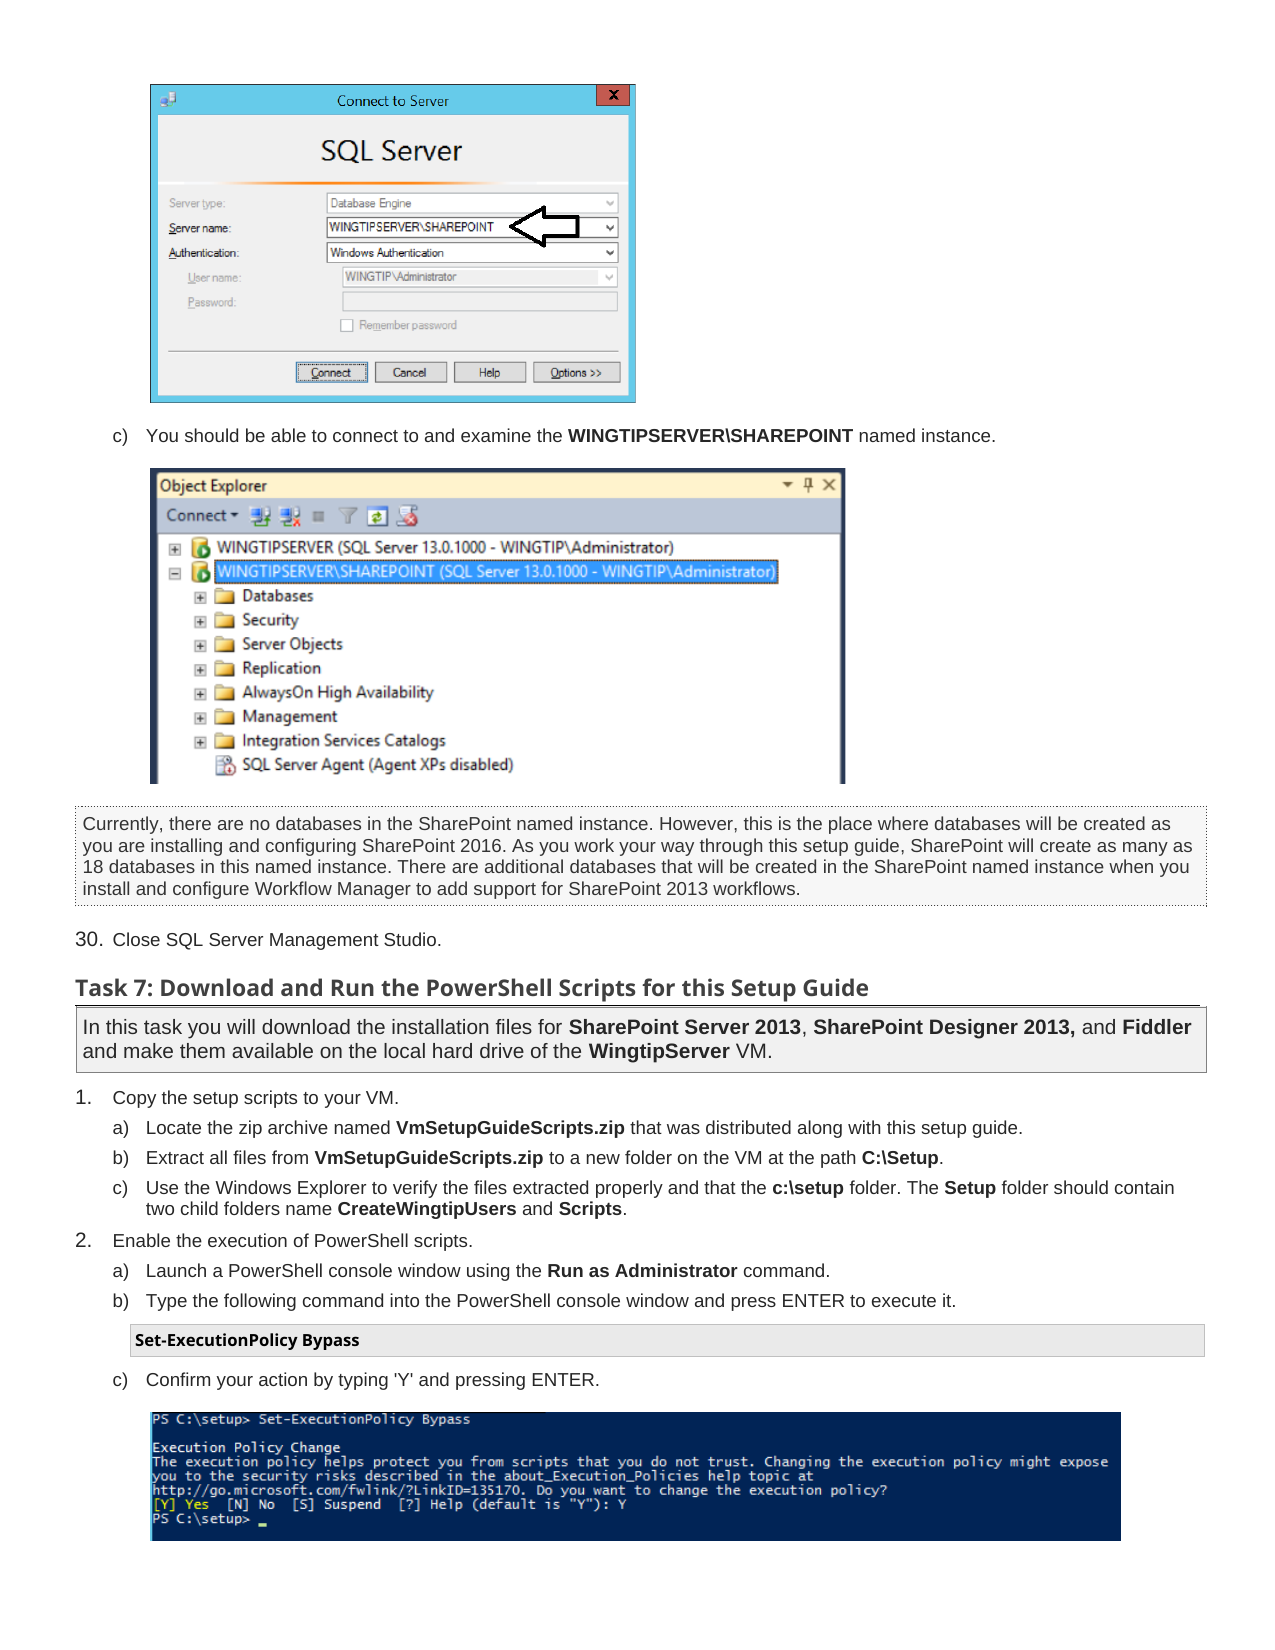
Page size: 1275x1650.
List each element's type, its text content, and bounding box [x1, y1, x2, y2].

text Set-ExecutionPolicy Bypass [131, 1325, 1204, 1356]
text You should be able to connect to and examine the WINGTIPSERVER\SHAREPOINT named instance. [112, 425, 1200, 446]
text Type the following command into the PowerShell console window and press ENTER to execute it. [112, 1290, 1200, 1312]
text Launch a PowerShell console window using the Run as Administrator command. [112, 1260, 1200, 1282]
picture [150, 1412, 1121, 1541]
text Close SQL Server Management Studio. [75, 927, 1200, 951]
text Enable the execution of PowerShell scripts. [75, 1228, 1200, 1252]
text Locate the zip archive named VmSetupGuideScripts.zip that was distributed along with this setup guide. [112, 1117, 1200, 1138]
picture [150, 468, 846, 784]
text Use the Windows Explorer to verify the files extracted properly and that the c:\setup folder. The Setup folder should contain two child folders name CreateWingtipUsers and Scripts. [112, 1177, 1200, 1220]
picture [150, 84, 636, 403]
text Confirm your action by typing 'Y' and pressing ENTER. [112, 1369, 1200, 1391]
text Extract all files from VmSetupGuideScripts.zip to a new folder on the VM at the path C:\Setup. [112, 1147, 1200, 1168]
text In this task you will download the installation files for SharePoint Server 2013, SharePoint Designer 2013, and Fiddler and make them available on the local hard drive of the WingtipServer VM. [77, 1008, 1206, 1072]
list Copy the setup scripts to your VM. [75, 1084, 1200, 1108]
text Currently, there are no databases in the SharePoint named instance. However, this is the place where databases will be created as you are installing and configuring SharePoint 2016. As you work your way through this setup guide, SharePoint will create as many as 18 databases in this named instance. There are additional databases that will be created in the SharePoint named instance when you install and configure Workflow Manager to add support for SharePoint 2013 workflows. [75, 806, 1207, 906]
subtitle Task 7: Download and Run the PowerShell Scripts for this Setup Guide [75, 972, 1200, 1005]
